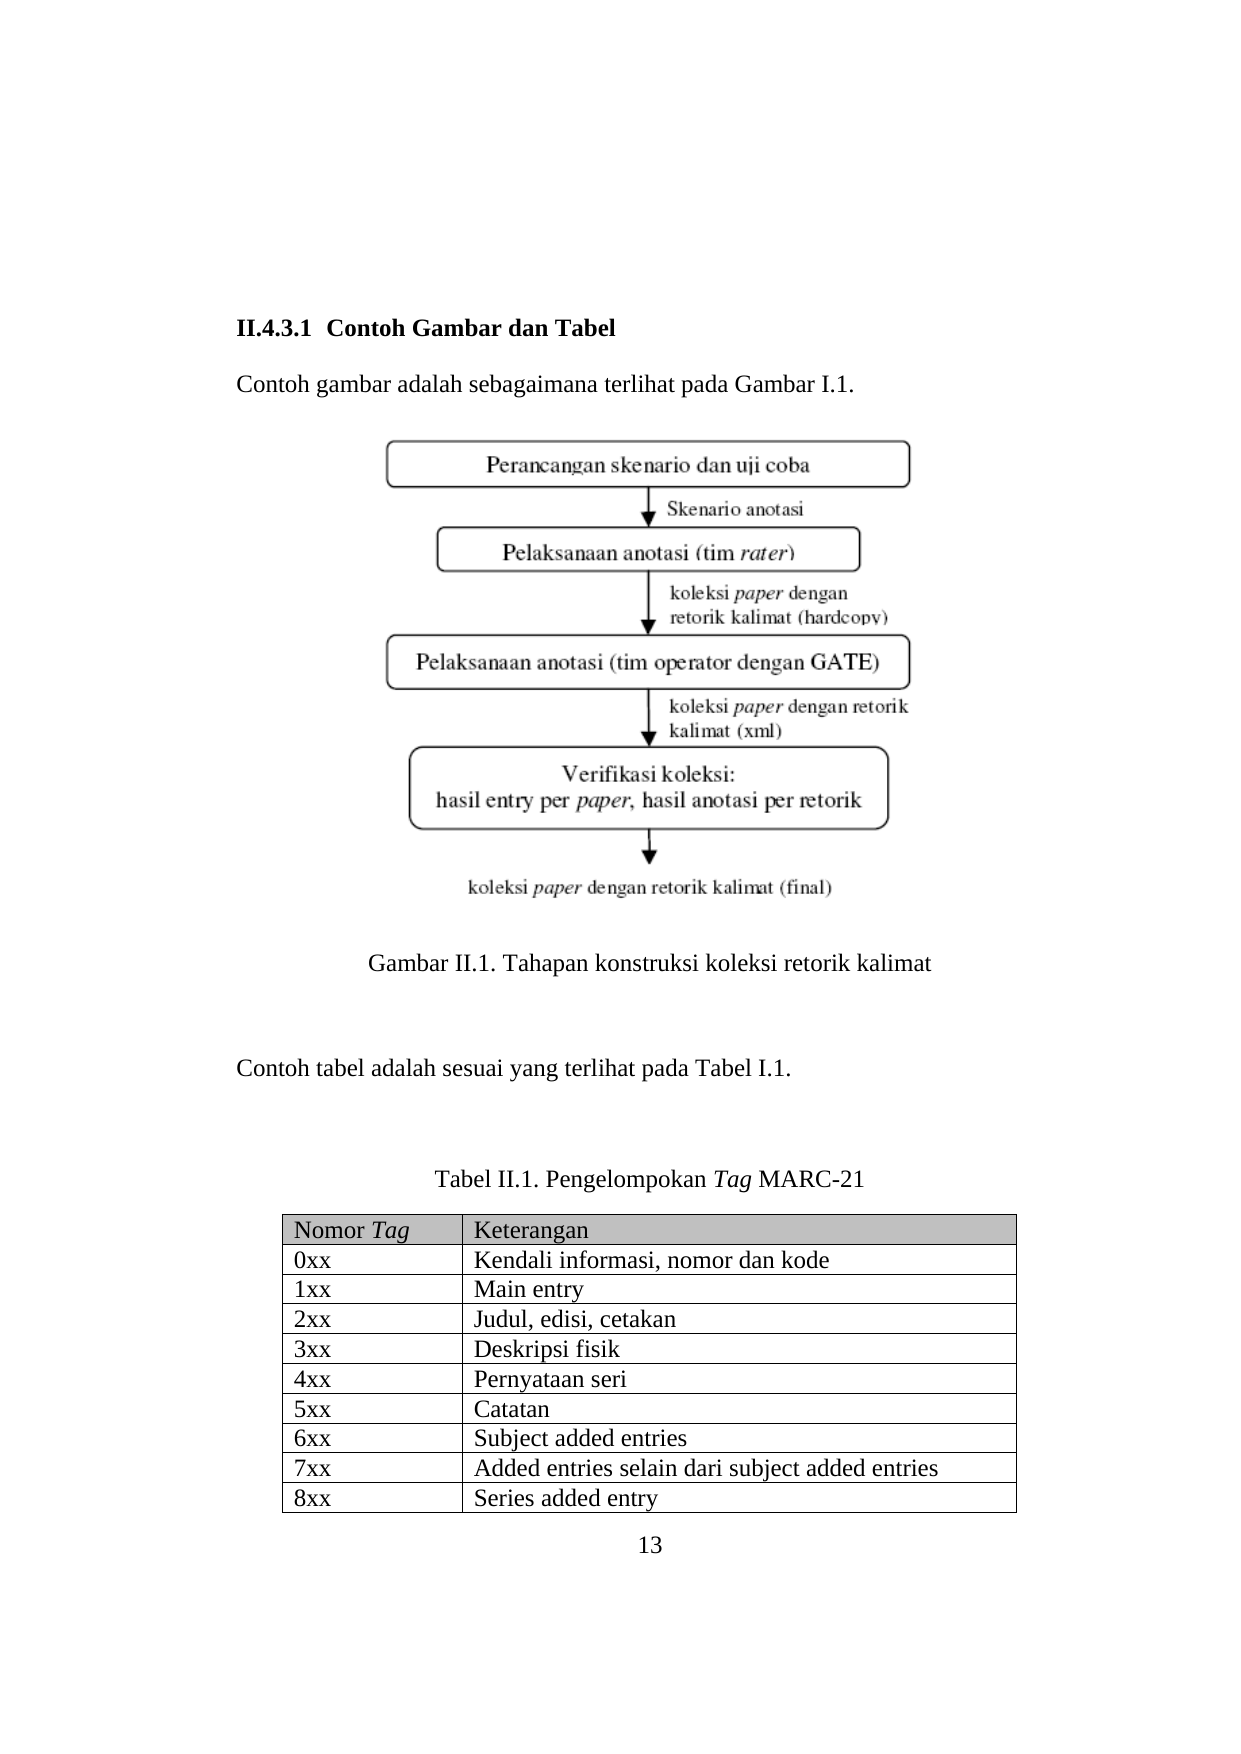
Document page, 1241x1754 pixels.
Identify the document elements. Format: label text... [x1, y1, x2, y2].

table_cell Added entries selain dari subject added entries [463, 1453, 1016, 1482]
table_cell Main entry [463, 1275, 1016, 1303]
table_cell Series added entry [463, 1483, 1016, 1512]
table_cell Subject added entries [463, 1424, 1016, 1452]
table_cell 5xx [283, 1394, 462, 1422]
table_cell 6xx [283, 1424, 462, 1452]
table_cell 3xx [283, 1334, 462, 1363]
table_cell 4xx [283, 1364, 462, 1393]
table_header Nomor Tag [283, 1215, 462, 1244]
table_cell 1xx [283, 1275, 462, 1303]
table_cell 7xx [283, 1453, 462, 1482]
table_cell Judul, edisi, cetakan [463, 1304, 1016, 1333]
table_header Keterangan [463, 1215, 1016, 1244]
text Gambar II.1. Tahapan konstruksi koleksi retorik kalimat [236, 948, 1063, 977]
table_cell 2xx [283, 1304, 462, 1333]
picture [363, 424, 936, 921]
table_cell Deskripsi fisik [463, 1334, 1016, 1363]
subtitle Contoh Gambar dan Tabel [236, 313, 1063, 342]
text Contoh gambar adalah sebagaimana terlihat pada Gambar I.1. [236, 369, 1063, 398]
text Contoh tabel adalah sesuai yang terlihat pada Tabel I.1. [236, 1053, 1063, 1082]
table_cell Kendali informasi, nomor dan kode [463, 1245, 1016, 1273]
text Tabel II.1. Pengelompokan Tag MARC-21 [236, 1164, 1063, 1193]
table_cell Pernyataan seri [463, 1364, 1016, 1393]
table_cell 8xx [283, 1483, 462, 1512]
table_cell Catatan [463, 1394, 1016, 1422]
table_cell 0xx [283, 1245, 462, 1273]
